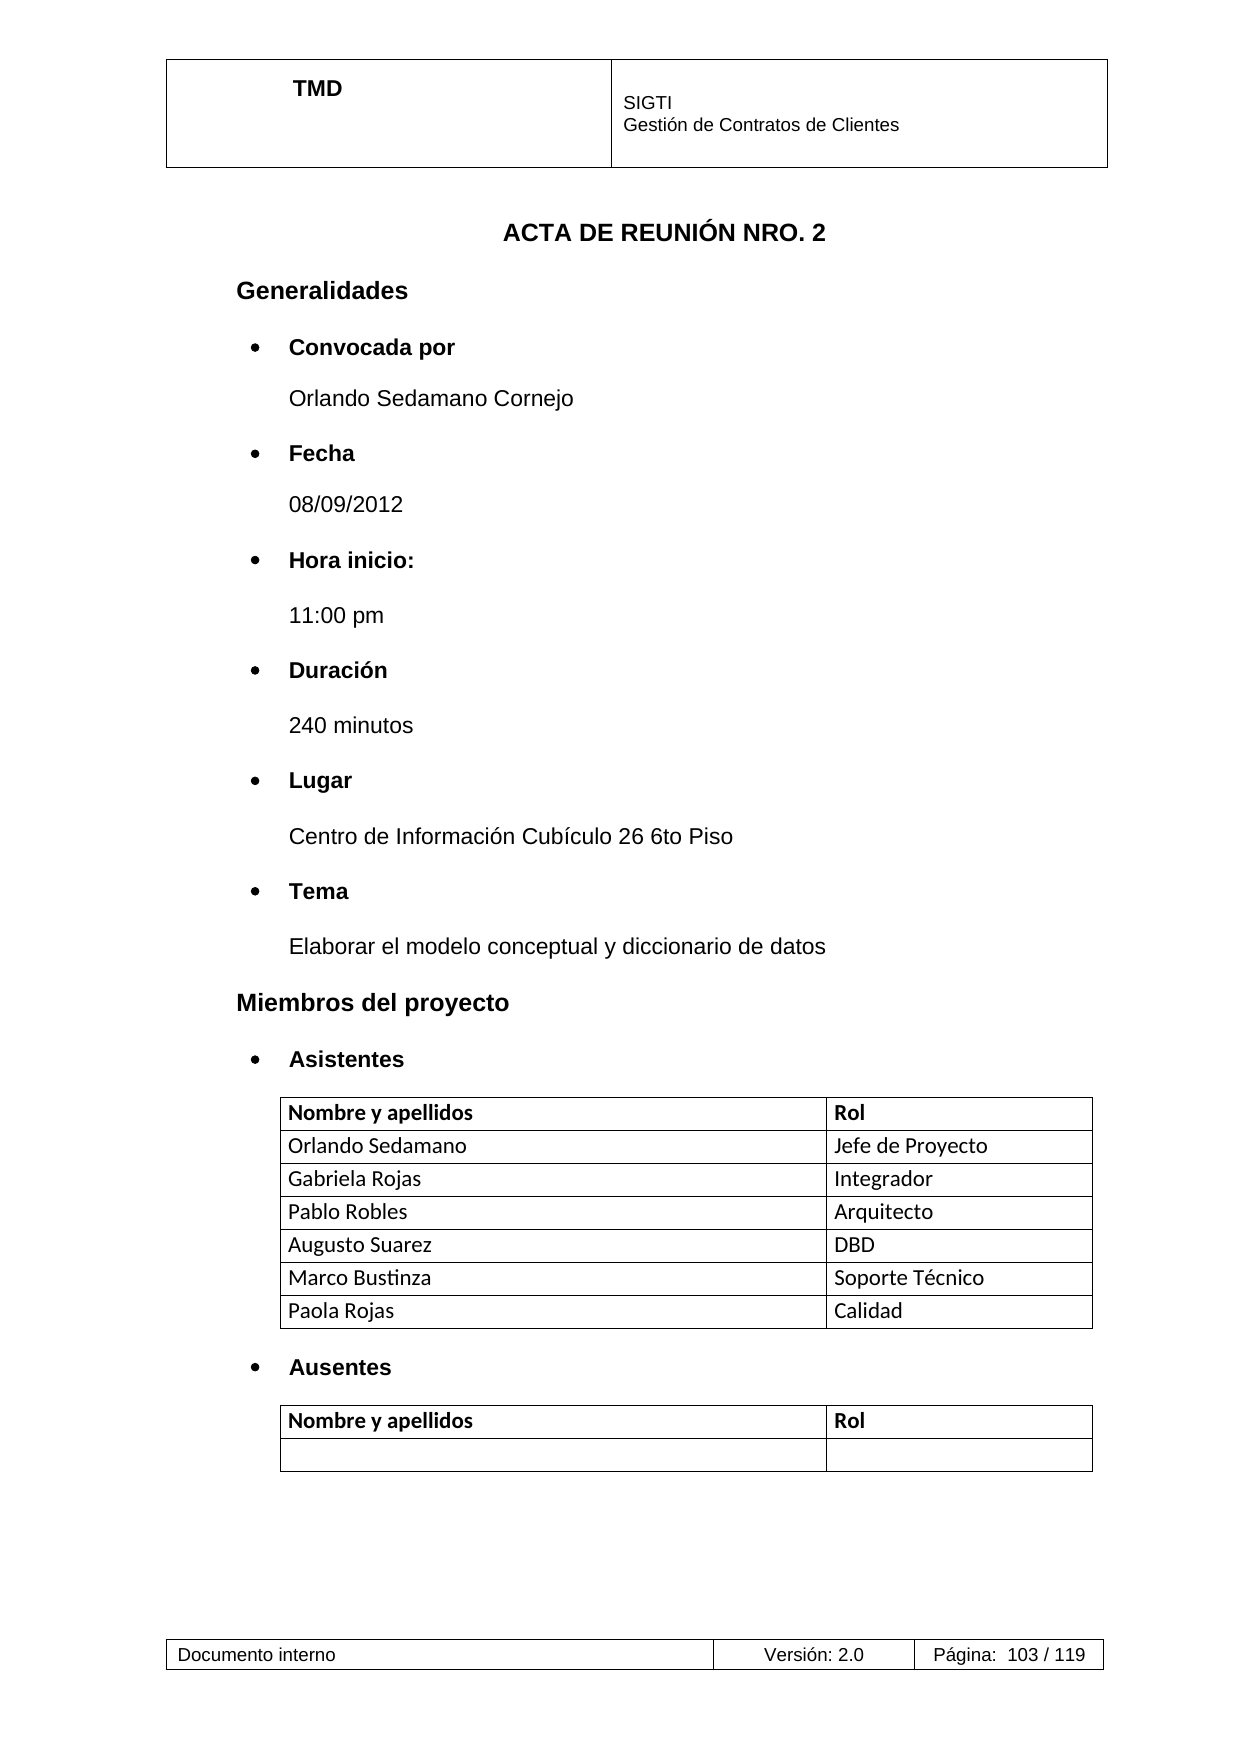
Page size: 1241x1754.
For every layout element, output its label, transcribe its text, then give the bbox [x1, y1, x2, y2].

list Elaborar el modelo conceptual y diccionario de datos [288, 933, 1092, 959]
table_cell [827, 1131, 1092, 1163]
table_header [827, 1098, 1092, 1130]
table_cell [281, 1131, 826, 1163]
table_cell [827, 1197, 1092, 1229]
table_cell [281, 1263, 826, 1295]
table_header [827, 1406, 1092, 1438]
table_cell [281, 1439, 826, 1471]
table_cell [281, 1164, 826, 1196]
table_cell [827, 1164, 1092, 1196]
list Miembros del proyecto [236, 988, 1092, 1017]
list 08/09/2012 [288, 491, 1092, 518]
list Tema [251, 878, 1092, 904]
list Centro de Información Cubículo 26 6to Piso [288, 823, 1092, 849]
list ACTA DE REUNIÓN NRO. 2 [236, 218, 1092, 247]
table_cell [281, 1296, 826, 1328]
list Lugar [251, 767, 1092, 794]
list Asistentes [251, 1046, 1092, 1073]
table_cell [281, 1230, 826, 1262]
list 240 minutos [288, 712, 1092, 738]
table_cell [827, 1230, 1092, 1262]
list Convocada por [251, 334, 1092, 360]
list 11:00 pm [288, 602, 1092, 628]
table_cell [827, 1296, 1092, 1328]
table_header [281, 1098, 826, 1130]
list Hora inicio: [251, 547, 1092, 573]
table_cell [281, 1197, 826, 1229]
list Duración [251, 657, 1092, 683]
list Generalidades [236, 276, 1092, 305]
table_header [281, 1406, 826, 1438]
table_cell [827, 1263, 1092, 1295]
list Orlando Sedamano Cornejo [288, 385, 1092, 411]
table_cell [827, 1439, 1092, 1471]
list Fecha [251, 440, 1092, 467]
list Ausentes [251, 1354, 1092, 1380]
